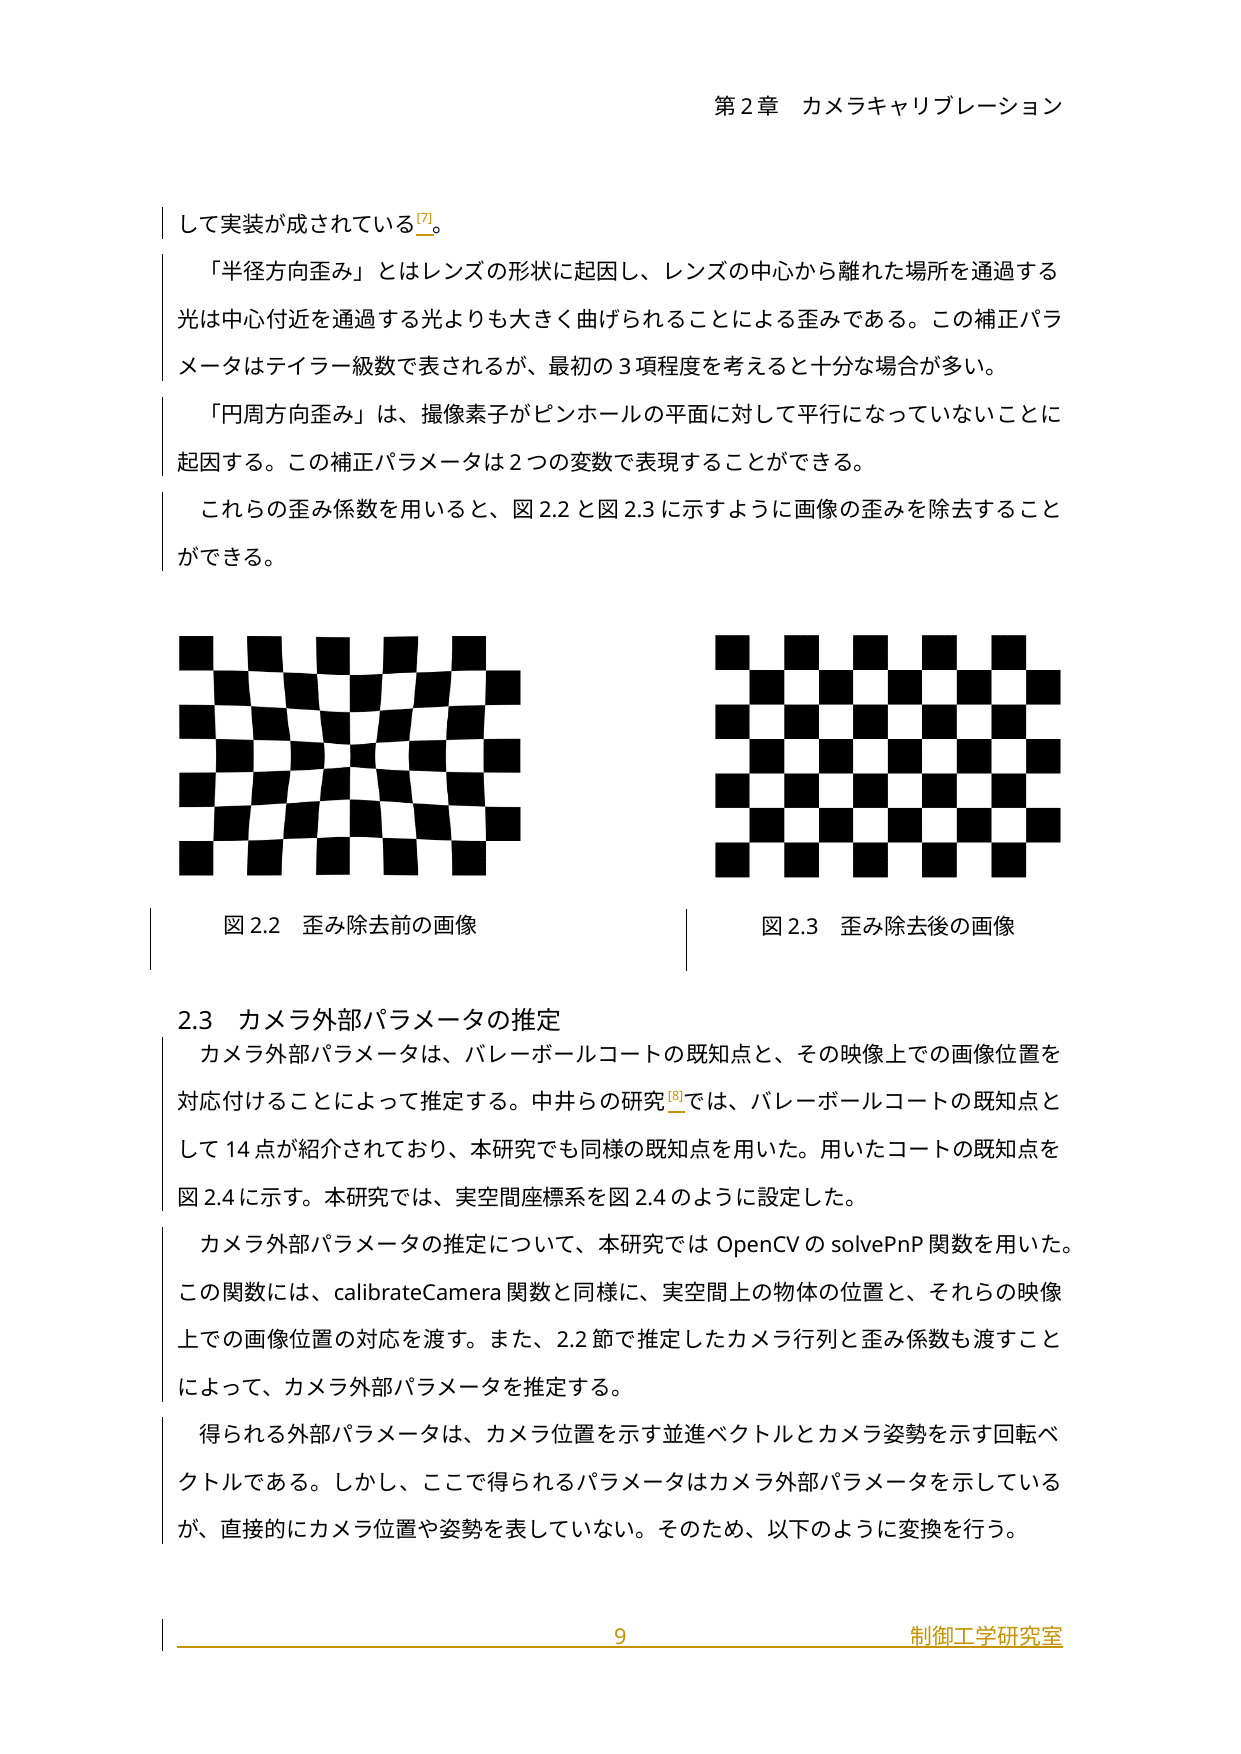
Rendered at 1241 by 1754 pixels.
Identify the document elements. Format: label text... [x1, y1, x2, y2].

picture [700, 611, 1076, 901]
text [177, 207, 1063, 238]
text 得られる外部パラメータは、カメラ位置を示す並進ベクトルとカメラ姿勢を示す回転ベクトルである。しかし、ここで得られるパラメータはカメラ外部パラメータを示しているが、直接的にカメラ位置や姿勢を表していない。そのため、以下のように変換を行う。 [177, 1417, 1063, 1544]
text 「円周方向歪み」は、撮像素子がピンホールの平面に対して平行になっていないことに起因する。この補正パラメータは2つの変数で表現することができる。 [177, 397, 1063, 476]
picture [164, 612, 536, 899]
text 「半径方向歪み」とはレンズの形状に起因し、レンズの中心から離れた場所を通過する光は中心付近を通過する光よりも大きく曲げられることによる歪みである。この補正パラメータはテイラー級数で表されるが、最初の3項程度を考えると十分な場合が多い。 [177, 254, 1063, 381]
text カメラ外部パラメータの推定について、本研究ではOpenCVのsolvePnP関数を用いた。この関数には、calibrateCamera関数と同様に、実空間上の物体の位置と、それらの映像上での画像位置の対応を渡す。また、2.2節で推定したカメラ行列と歪み係数も渡すことによって、カメラ外部パラメータを推定する。 [177, 1227, 1063, 1402]
text これらの歪み係数を用いると、図2.2と図2.3に示すように画像の歪みを除去することができる。 [177, 492, 1063, 571]
text カメラ外部パラメータは、バレーボールコートの既知点と、その映像上での画像位置を対応付けることによって推定する。中井らの研究では、バレーボールコートの既知点として14点が紹介されており、本研究でも同様の既知点を用いた。用いたコートの既知点を図2.4に示す。本研究では、実空間座標系を図2.4のように設定した。 [177, 1037, 1063, 1211]
